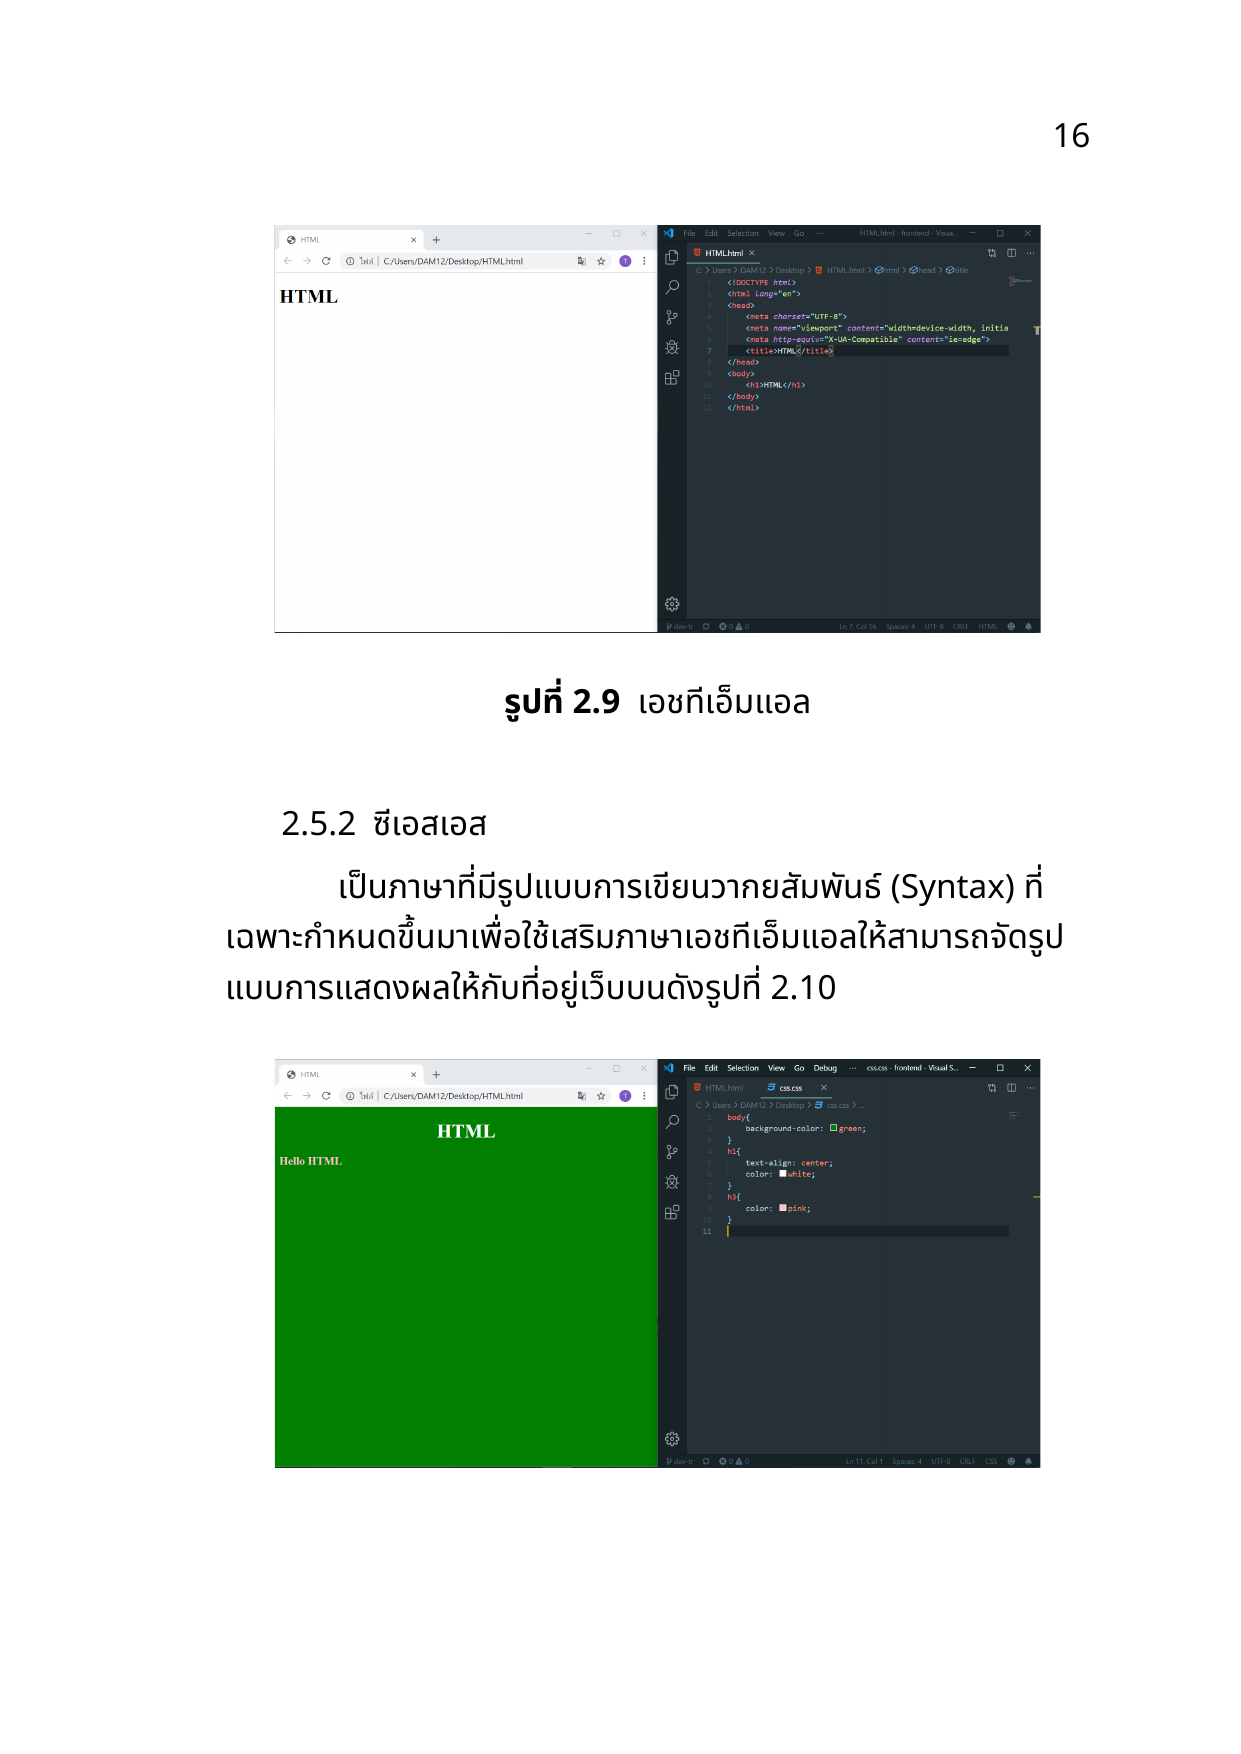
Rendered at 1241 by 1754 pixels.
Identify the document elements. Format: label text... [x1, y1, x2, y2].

subtitle ซีเอสเอส [225, 799, 1090, 850]
text เป็นภาษาที่มีรูปแบบการเขียนวากยสัมพันธ์ (Syntax) ที่เฉพาะกำหนดขึ้นมาเพื่อใช้เสริมภาษาเอชทีเอ็มแอลให้สามารถจัดรูปแบบการแสดงผลให้กับที่อยู่เว็บบนดังรูปที่ 2.10 [225, 862, 1090, 1014]
picture [274, 1059, 1041, 1468]
picture [274, 225, 1041, 633]
text รูปที่ 2.9 เอชทีเอ็มแอล [225, 678, 1090, 729]
